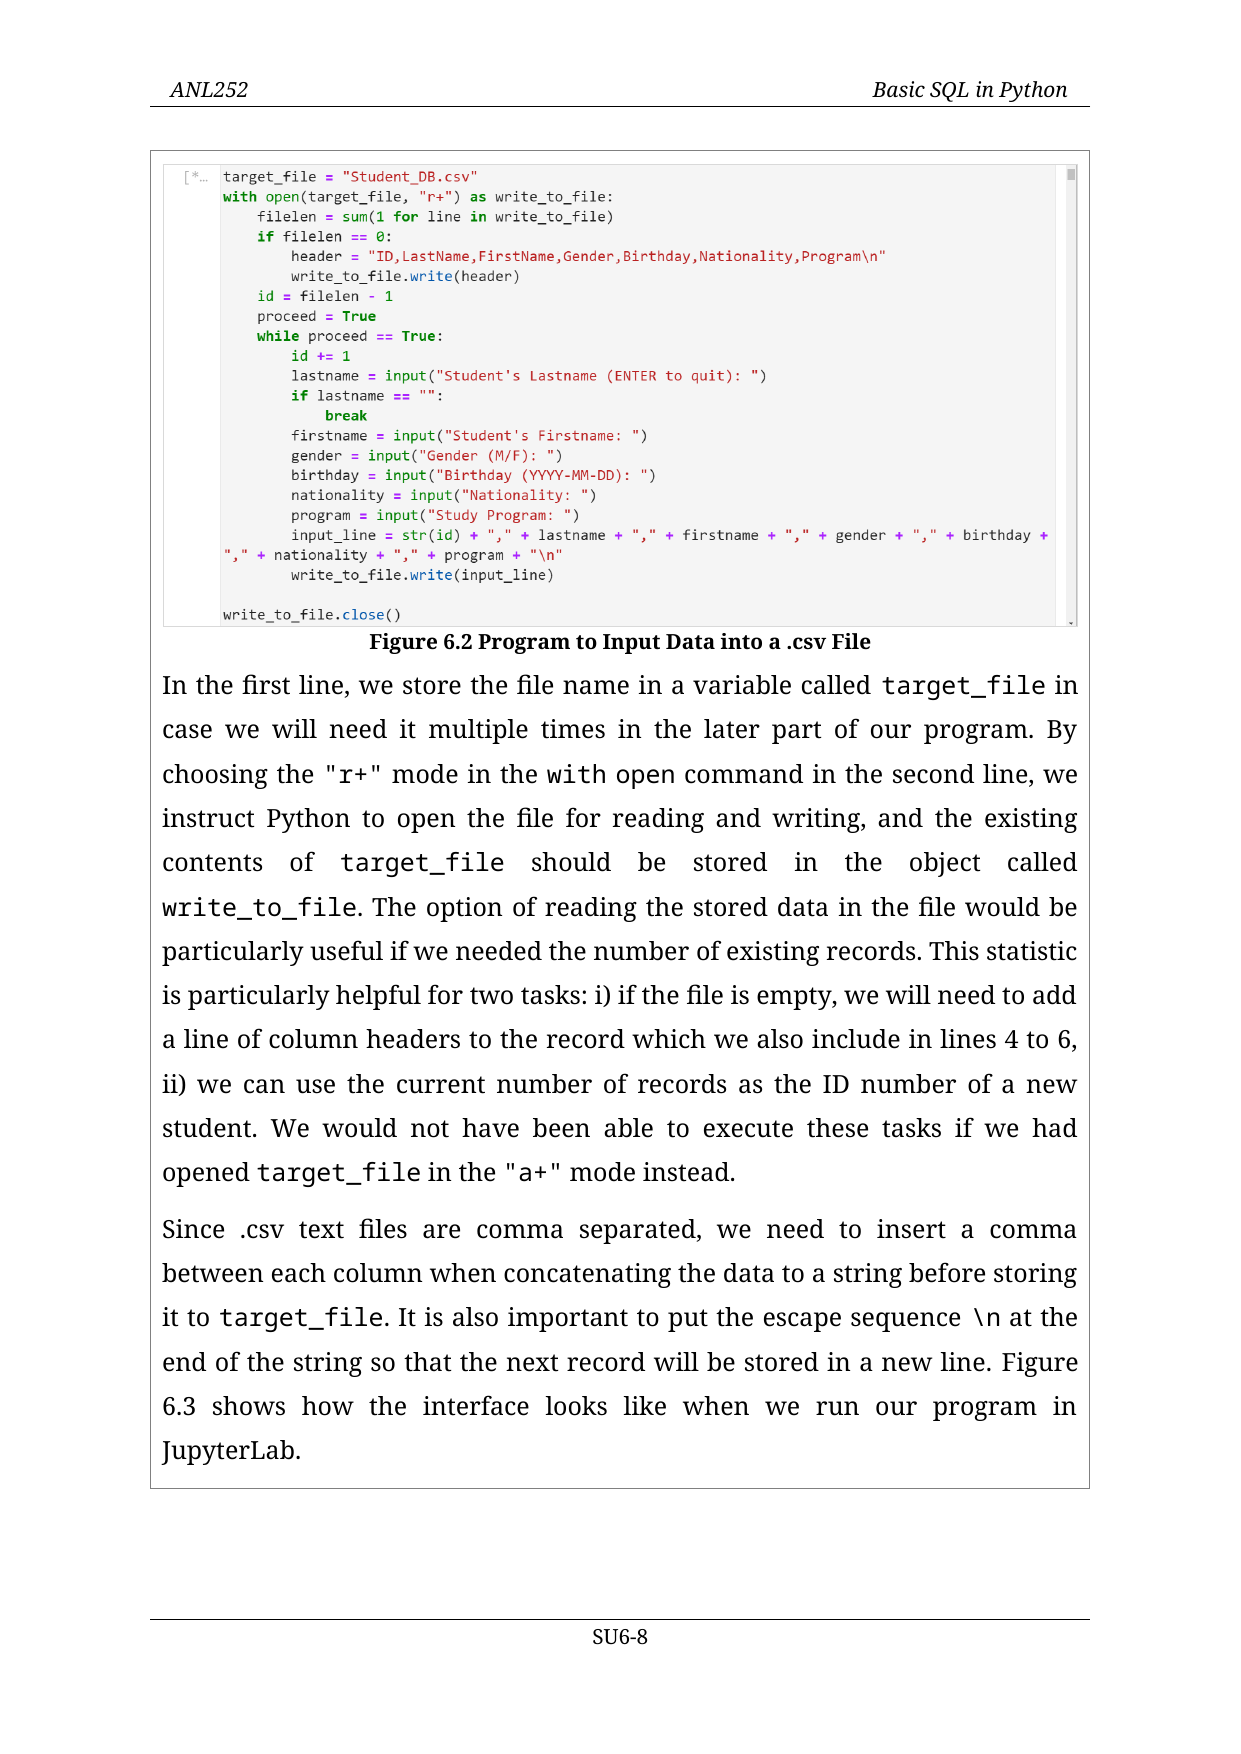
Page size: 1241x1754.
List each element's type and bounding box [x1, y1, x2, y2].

table_header [151, 151, 1089, 1488]
picture [164, 165, 1077, 626]
